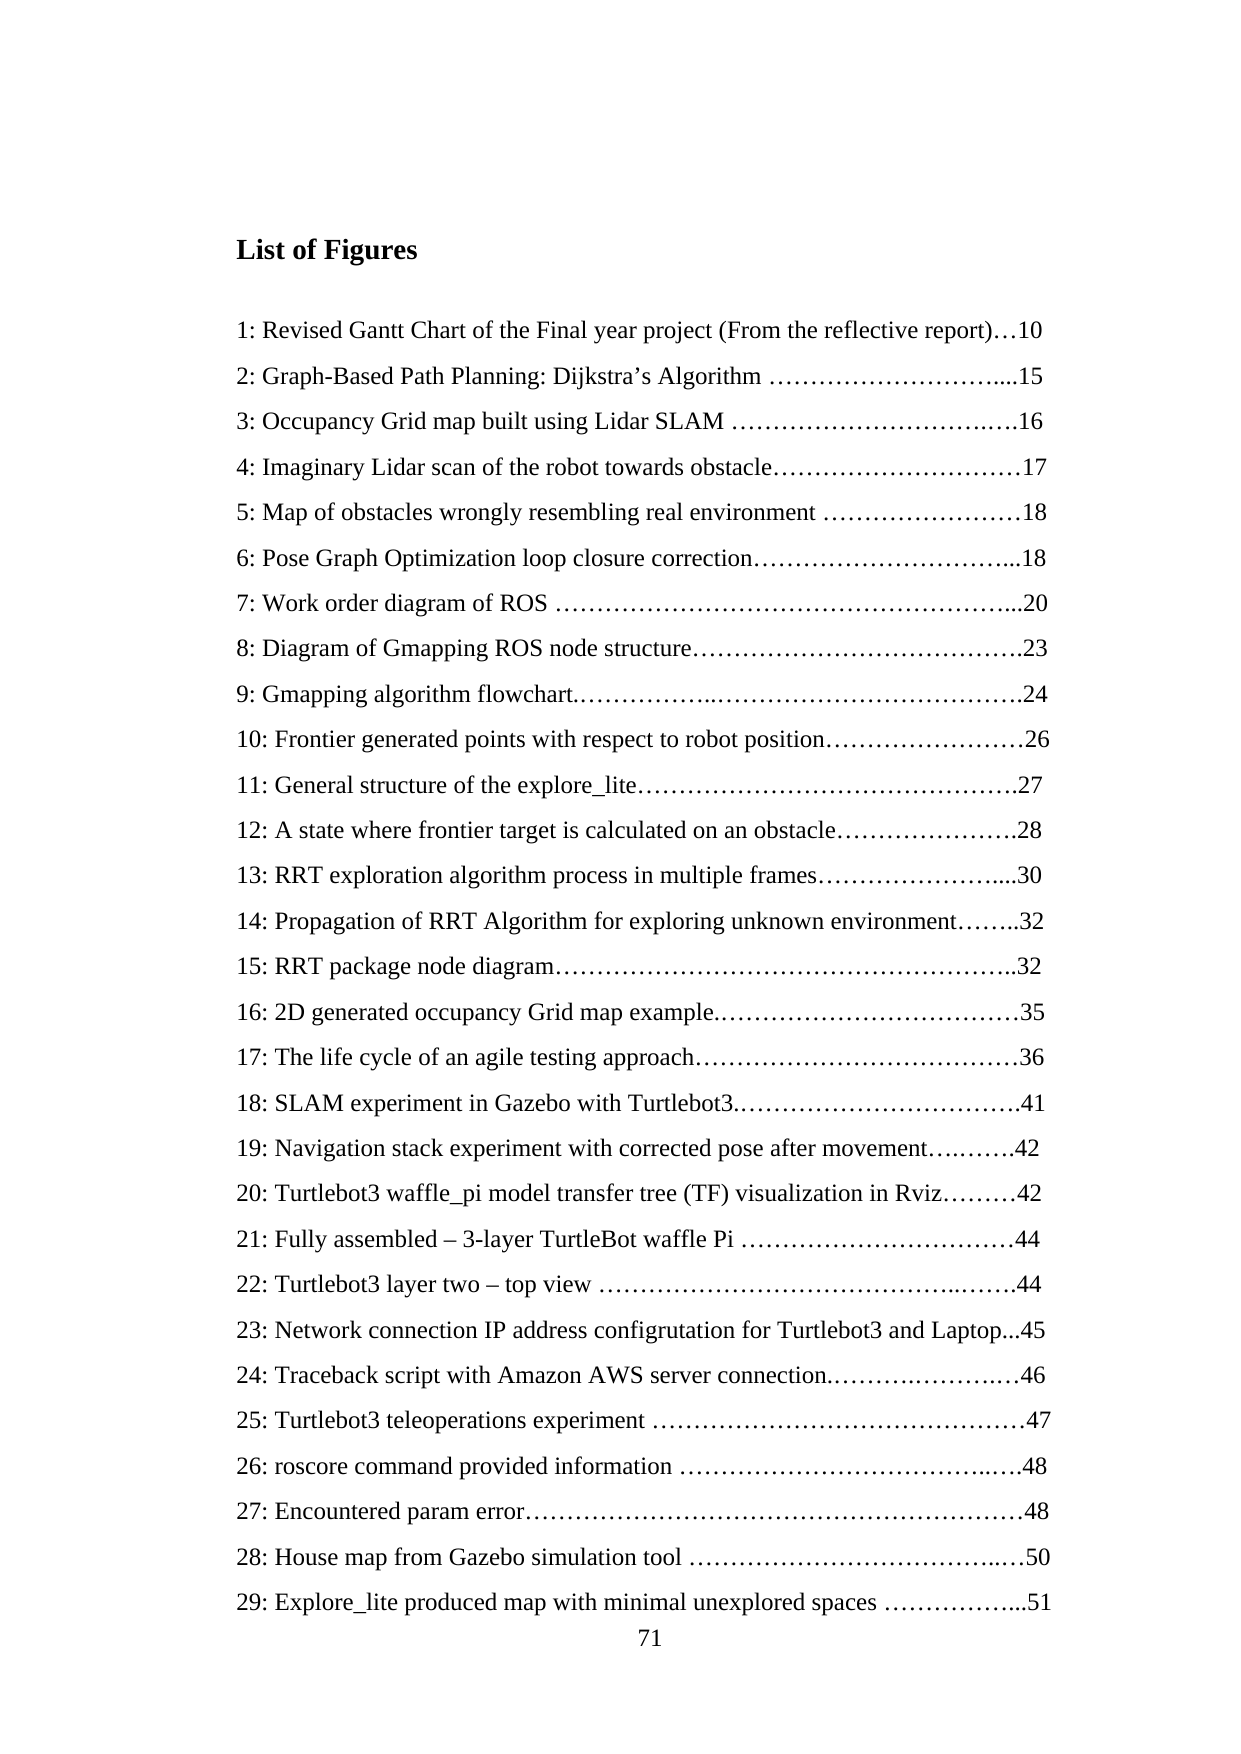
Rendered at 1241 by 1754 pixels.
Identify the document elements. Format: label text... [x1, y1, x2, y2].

text 23: Network connection IP address configrutation for Turtlebot3 and Laptop...45 [236, 1315, 1063, 1343]
text 20: Turtlebot3 waffle_pi model transfer tree (TF) visualization in Rviz………42 [236, 1178, 1063, 1207]
text 5: Map of obstacles wrongly resembling real environment ……………………18 [236, 497, 1063, 526]
text 7: Work order diagram of ROS ………………………………………………...20 [236, 588, 1063, 617]
text 15: RRT package node diagram………………………………………………..32 [236, 951, 1063, 980]
text 10: Frontier generated points with respect to robot position……………………26 [236, 724, 1063, 753]
text 19: Navigation stack experiment with corrected pose after movement….…….42 [236, 1133, 1063, 1162]
text 24: Traceback script with Amazon AWS server connection.……….……….…46 [236, 1360, 1063, 1389]
text 4: Imaginary Lidar scan of the robot towards obstacle…………………………17 [236, 452, 1063, 481]
text 9: Gmapping algorithm flowchart.……………..……………………………….24 [236, 679, 1063, 708]
text 28: House map from Gazebo simulation tool ………………………………..…50 [236, 1542, 1063, 1571]
text 14: Propagation of RRT Algorithm for exploring unknown environment……..32 [236, 906, 1063, 935]
text 25: Turtlebot3 teleoperations experiment ………………………………………47 [236, 1406, 1063, 1434]
text 1: Revised Gantt Chart of the Final year project (From the reflective report)…10 [236, 316, 1063, 344]
subtitle List of Figures [236, 232, 1063, 265]
text 12: A state where frontier target is calculated on an obstacle………………….28 [236, 815, 1063, 844]
text 8: Diagram of Gmapping ROS node structure………………………………….23 [236, 633, 1063, 662]
text 22: Turtlebot3 layer two – top view ……………………………………..…….44 [236, 1269, 1063, 1298]
text 21: Fully assembled – 3-layer TurtleBot waffle Pi ……………………………44 [236, 1224, 1063, 1253]
text 11: General structure of the explore_lite……………………………………….27 [236, 770, 1063, 798]
text 3: Occupancy Grid map built using Lidar SLAM ………………………….….16 [236, 406, 1063, 435]
text 2: Graph-Based Path Planning: Dijkstra’s Algorithm ………………………....15 [236, 361, 1063, 390]
text 18: SLAM experiment in Gazebo with Turtlebot3.…………………………….41 [236, 1088, 1063, 1116]
text 13: RRT exploration algorithm process in multiple frames…………………....30 [236, 861, 1063, 889]
text 26: roscore command provided information ………………………………..….48 [236, 1451, 1063, 1480]
text 17: The life cycle of an agile testing approach…………………………………36 [236, 1042, 1063, 1071]
text 27: Encountered param error……………………………………………………48 [236, 1496, 1063, 1525]
text 29: Explore_lite produced map with minimal unexplored spaces ……………...51 [236, 1587, 1063, 1616]
text 6: Pose Graph Optimization loop closure correction…………………………...18 [236, 543, 1063, 571]
text 16: 2D generated occupancy Grid map example.………………………………35 [236, 997, 1063, 1026]
